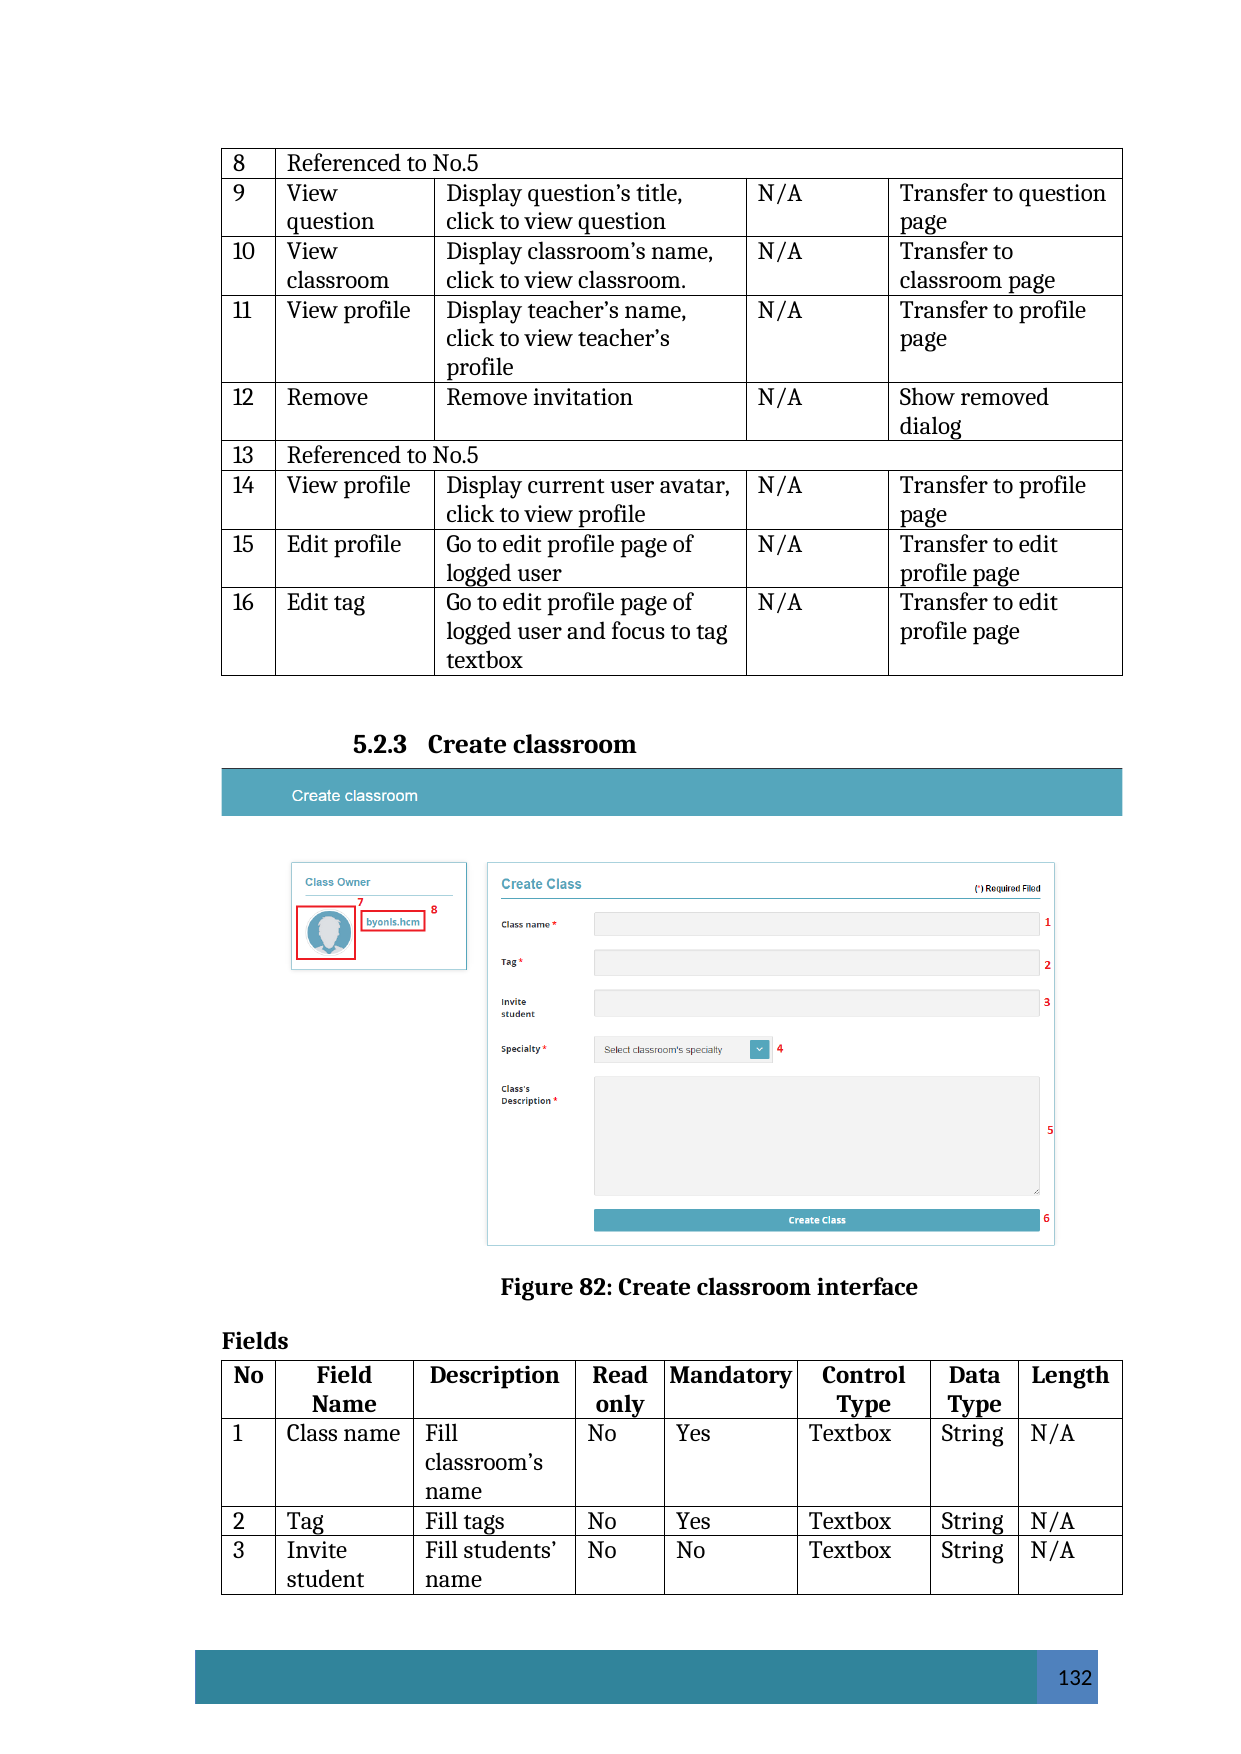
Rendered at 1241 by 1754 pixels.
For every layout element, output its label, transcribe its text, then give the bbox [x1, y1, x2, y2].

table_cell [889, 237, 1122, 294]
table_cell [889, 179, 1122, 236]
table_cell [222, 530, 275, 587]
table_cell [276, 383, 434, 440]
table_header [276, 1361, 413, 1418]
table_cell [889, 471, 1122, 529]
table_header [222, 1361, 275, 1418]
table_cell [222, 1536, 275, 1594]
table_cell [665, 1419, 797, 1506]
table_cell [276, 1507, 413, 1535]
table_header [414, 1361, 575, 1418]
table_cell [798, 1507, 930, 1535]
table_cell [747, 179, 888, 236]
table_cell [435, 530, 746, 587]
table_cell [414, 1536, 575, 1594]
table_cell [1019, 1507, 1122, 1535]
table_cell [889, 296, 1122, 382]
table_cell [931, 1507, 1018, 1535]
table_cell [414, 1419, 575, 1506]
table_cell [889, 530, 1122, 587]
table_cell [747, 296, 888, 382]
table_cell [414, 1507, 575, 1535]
text Figure 82: Create classroom interface [222, 1273, 1122, 1302]
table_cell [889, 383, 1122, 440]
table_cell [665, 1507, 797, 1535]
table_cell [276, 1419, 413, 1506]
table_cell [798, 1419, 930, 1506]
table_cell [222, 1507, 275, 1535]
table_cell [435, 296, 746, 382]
picture [221, 768, 1123, 1248]
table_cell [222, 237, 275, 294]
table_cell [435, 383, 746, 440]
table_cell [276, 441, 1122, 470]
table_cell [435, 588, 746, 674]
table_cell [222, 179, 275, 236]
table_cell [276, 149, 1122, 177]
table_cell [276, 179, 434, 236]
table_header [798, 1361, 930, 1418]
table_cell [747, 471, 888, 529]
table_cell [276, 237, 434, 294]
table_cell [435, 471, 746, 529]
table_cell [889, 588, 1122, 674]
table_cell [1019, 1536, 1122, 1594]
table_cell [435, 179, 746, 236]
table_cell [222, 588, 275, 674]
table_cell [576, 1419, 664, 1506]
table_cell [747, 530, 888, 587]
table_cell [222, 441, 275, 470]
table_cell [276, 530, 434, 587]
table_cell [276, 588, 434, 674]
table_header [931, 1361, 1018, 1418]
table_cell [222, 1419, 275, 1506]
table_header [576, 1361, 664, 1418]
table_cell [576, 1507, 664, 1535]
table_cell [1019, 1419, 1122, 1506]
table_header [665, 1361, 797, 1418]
text Fields [222, 1327, 1122, 1356]
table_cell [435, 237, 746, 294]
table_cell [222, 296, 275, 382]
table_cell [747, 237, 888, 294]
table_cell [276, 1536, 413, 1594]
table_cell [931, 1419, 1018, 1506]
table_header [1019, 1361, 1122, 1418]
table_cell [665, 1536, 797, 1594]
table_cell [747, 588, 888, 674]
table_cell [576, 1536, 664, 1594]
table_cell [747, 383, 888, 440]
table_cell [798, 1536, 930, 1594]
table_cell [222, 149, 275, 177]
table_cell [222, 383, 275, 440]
subtitle Create classroom [353, 729, 1122, 760]
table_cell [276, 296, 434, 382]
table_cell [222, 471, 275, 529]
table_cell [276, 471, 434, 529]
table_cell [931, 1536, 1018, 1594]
